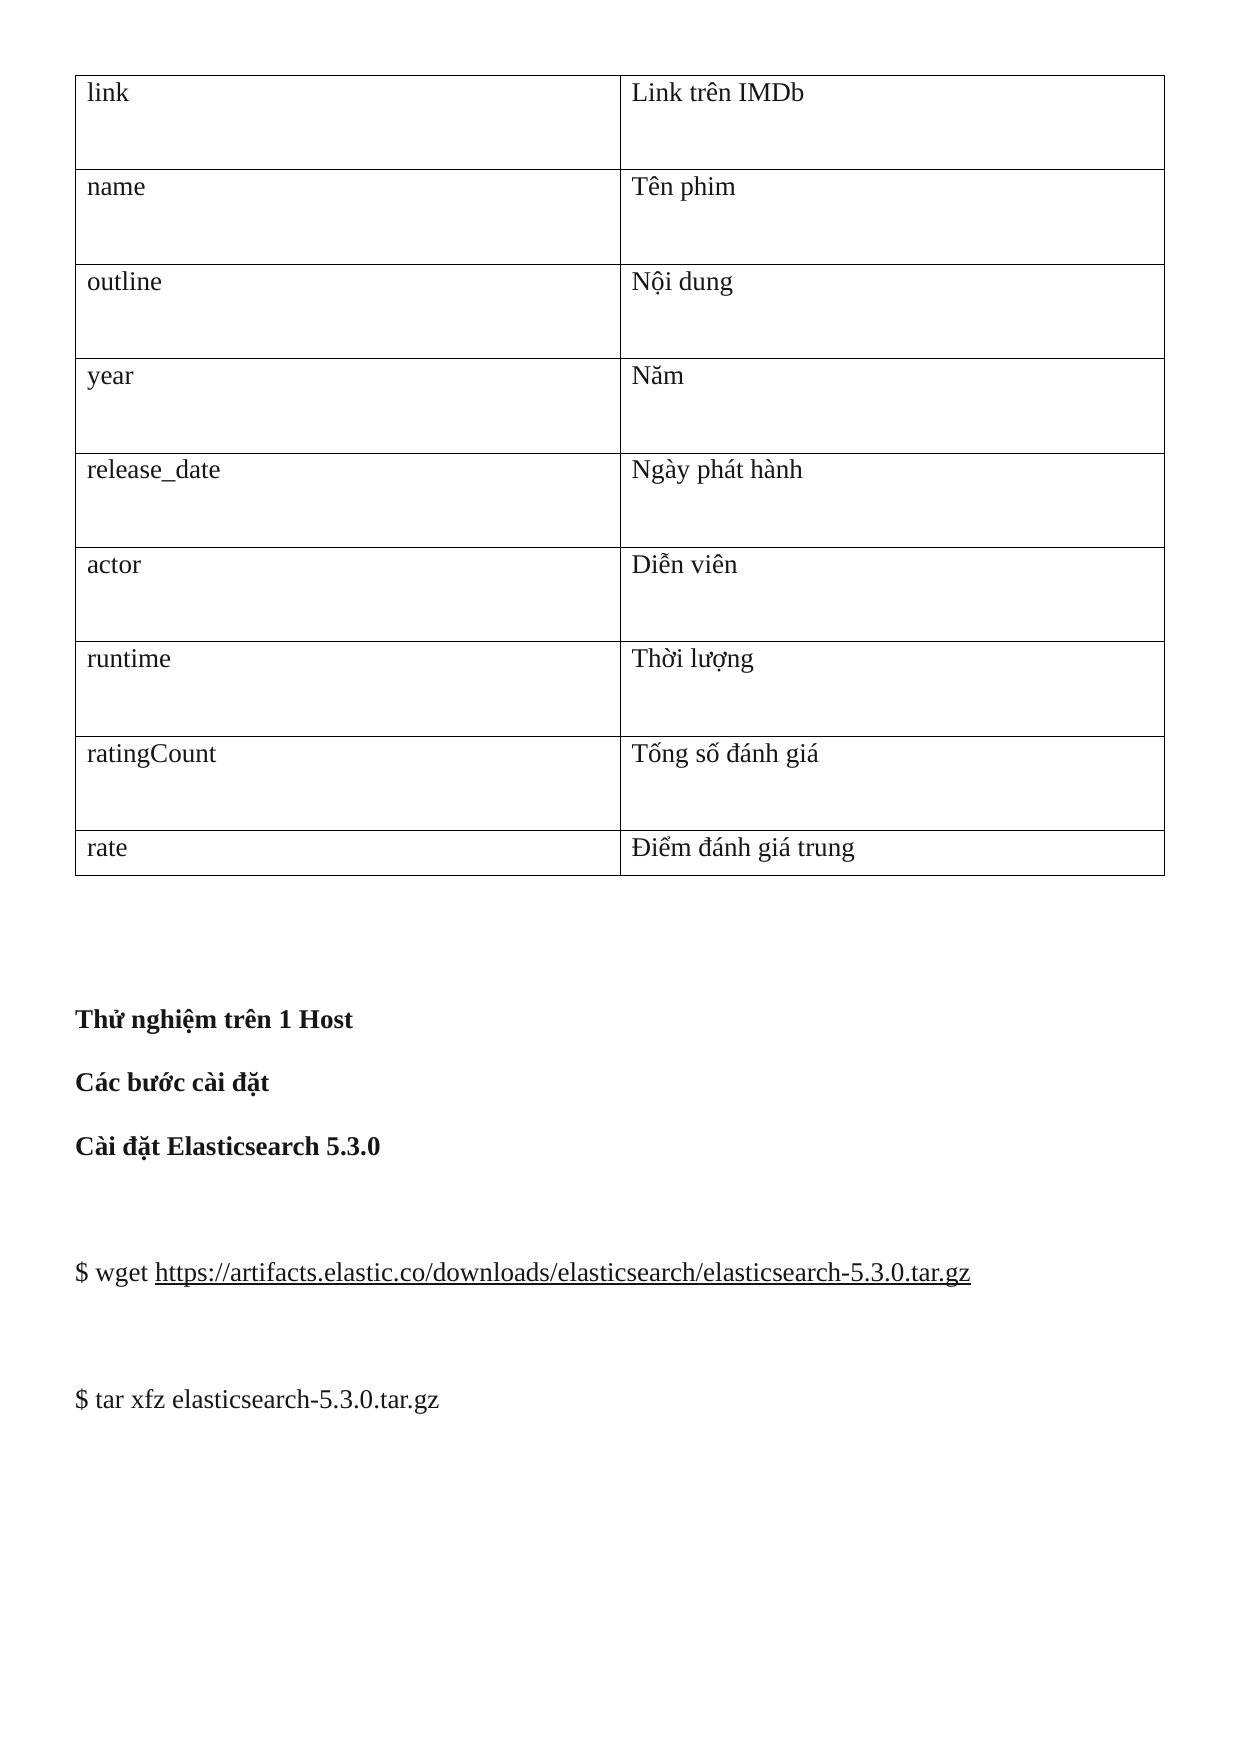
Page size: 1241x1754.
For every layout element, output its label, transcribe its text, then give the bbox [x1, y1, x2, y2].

table_cell Nội dung [621, 265, 1164, 358]
table_cell release_date [76, 454, 620, 547]
table_cell Thời lượng [621, 642, 1164, 736]
table_cell runtime [76, 642, 620, 736]
table_cell actor [76, 548, 620, 641]
table_cell name [76, 170, 620, 264]
text Cài đặt Elasticsearch 5.3.0 [75, 1130, 1165, 1161]
table_cell rate [76, 831, 620, 875]
table_cell ratingCount [76, 737, 620, 830]
table_cell Điểm đánh giá trung [621, 831, 1164, 875]
text $ wget https://artifacts.elastic.co/downloads/elasticsearch/elasticsearch-5.3.0.tar.gz [75, 1256, 1165, 1287]
table_cell year [76, 359, 620, 452]
table_cell outline [76, 265, 620, 358]
text Các bước cài đặt [75, 1066, 1165, 1097]
text $ tar xfz elasticsearch-5.3.0.tar.gz [75, 1383, 1165, 1414]
table_cell Năm [621, 359, 1164, 452]
table_cell Ngày phát hành [621, 454, 1164, 547]
text Thử nghiệm trên 1 Host [75, 1003, 1165, 1034]
table_cell link [76, 76, 620, 169]
table_cell Diễn viên [621, 548, 1164, 641]
table_cell Tên phim [621, 170, 1164, 264]
table_cell Link trên IMDb [621, 76, 1164, 169]
table_cell Tống số đánh giá [621, 737, 1164, 830]
